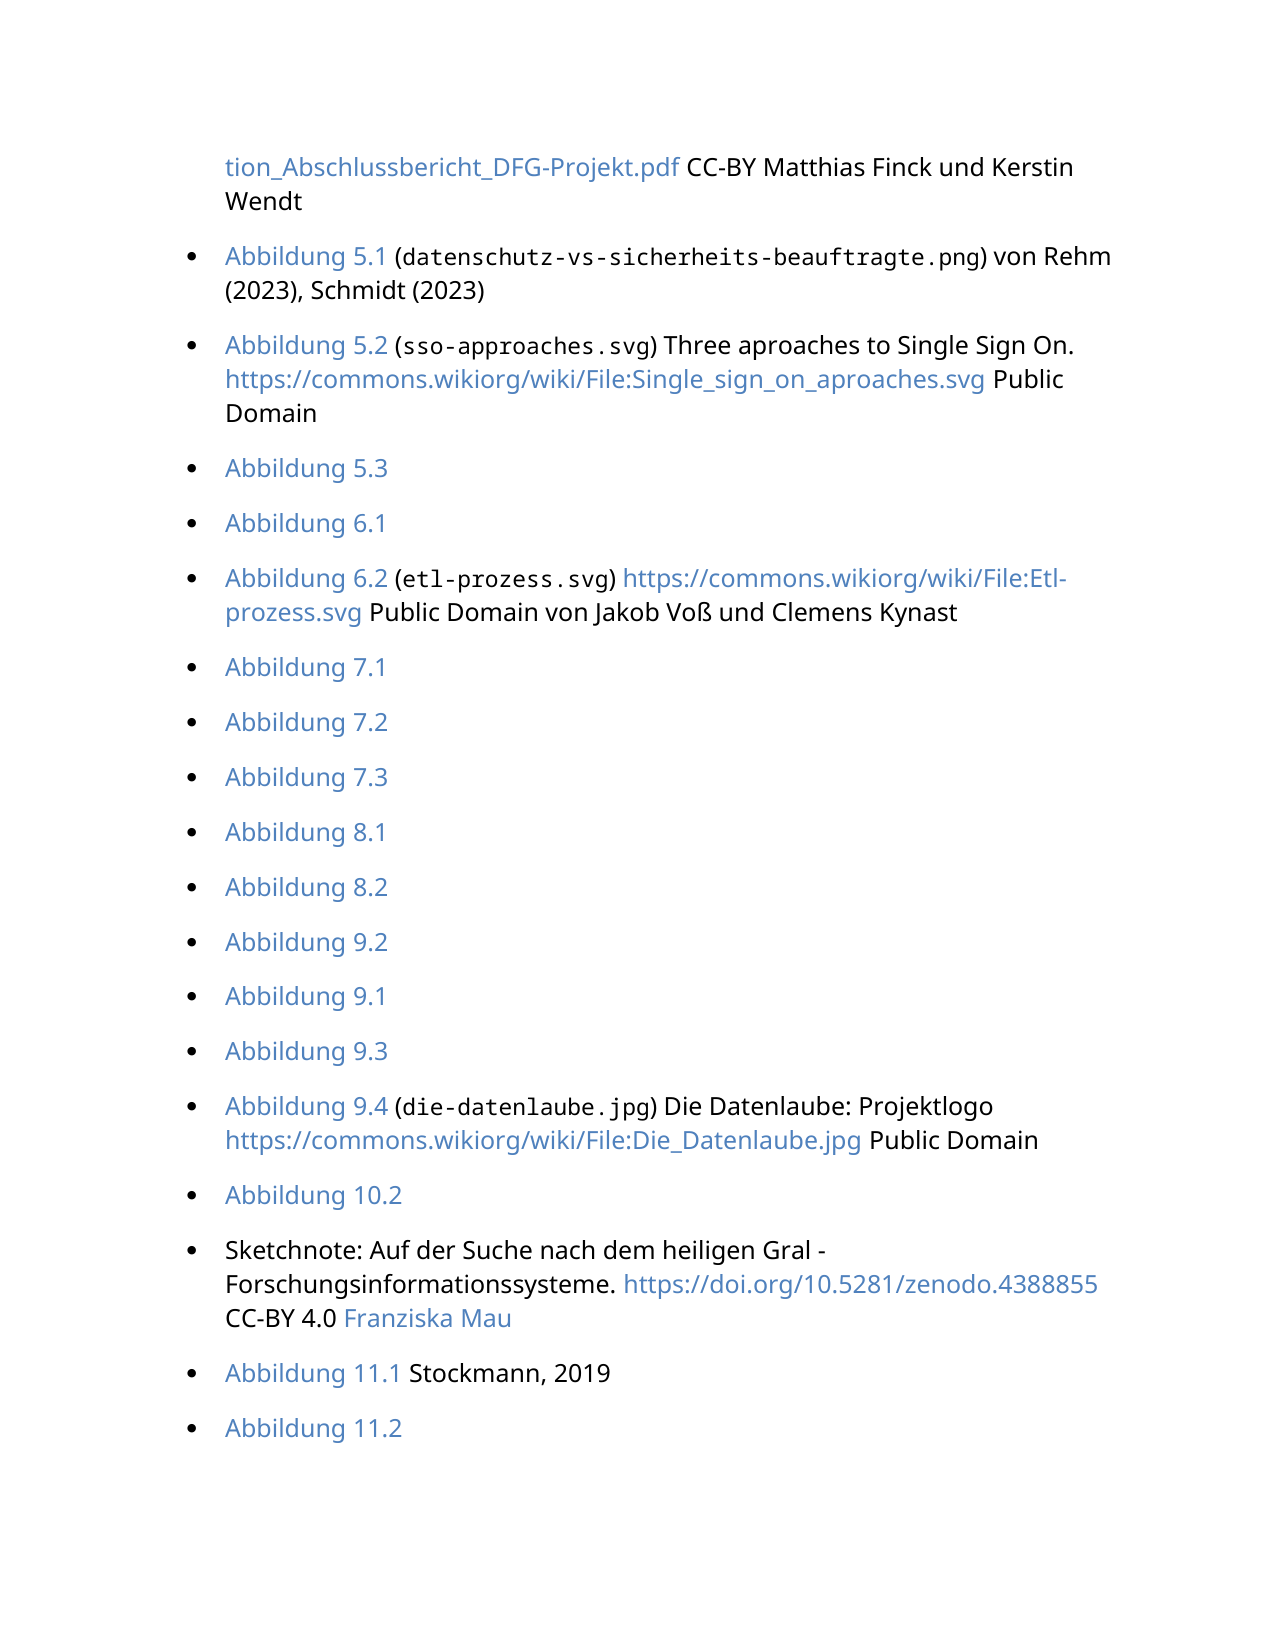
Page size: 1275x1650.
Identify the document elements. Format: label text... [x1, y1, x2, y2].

list Abbildung 5.3 [187, 451, 1125, 485]
list Abbildung 7.3 [187, 759, 1125, 793]
list Abbildung 6.2 (etl-prozess.svg) https://commons.wikiorg/wiki/File:Etl-prozess.svg Public Domain von Jakob Voß und Clemens Kynast [187, 561, 1125, 629]
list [187, 150, 1125, 218]
list Abbildung 9.4 (die-datenlaube.jpg) Die Datenlaube: Projektlogo https://commons.wikiorg/wiki/File:Die_Datenlaube.jpg Public Domain [187, 1089, 1125, 1157]
list Abbildung 8.2 [187, 869, 1125, 903]
list Abbildung 9.2 [187, 924, 1125, 958]
list Abbildung 5.2 (sso-approaches.svg) Three aproaches to Single Sign On. https://commons.wikiorg/wiki/File:Single_sign_on_aproaches.svg Public Domain [187, 328, 1125, 430]
list Abbildung 6.1 [187, 506, 1125, 540]
list Abbildung 11.1 Stockmann, 2019 [187, 1356, 1125, 1390]
list Abbildung 7.1 [187, 650, 1125, 684]
list Abbildung 9.3 [187, 1034, 1125, 1068]
list Abbildung 7.2 [187, 704, 1125, 739]
list Abbildung 10.2 [187, 1178, 1125, 1212]
list Abbildung 5.1 (datenschutz-vs-sicherheits-beauftragte.png) von Rehm (2023), Schmidt (2023) [187, 239, 1125, 307]
list Abbildung 9.1 [187, 979, 1125, 1013]
list Abbildung 11.2 [187, 1411, 1125, 1445]
list Abbildung 8.1 [187, 814, 1125, 848]
list Sketchnote: Auf der Suche nach dem heiligen Gral - Forschungsinformationssysteme. https://doi.org/10.5281/zenodo.4388855 CC-BY 4.0 Franziska Mau [187, 1233, 1125, 1335]
